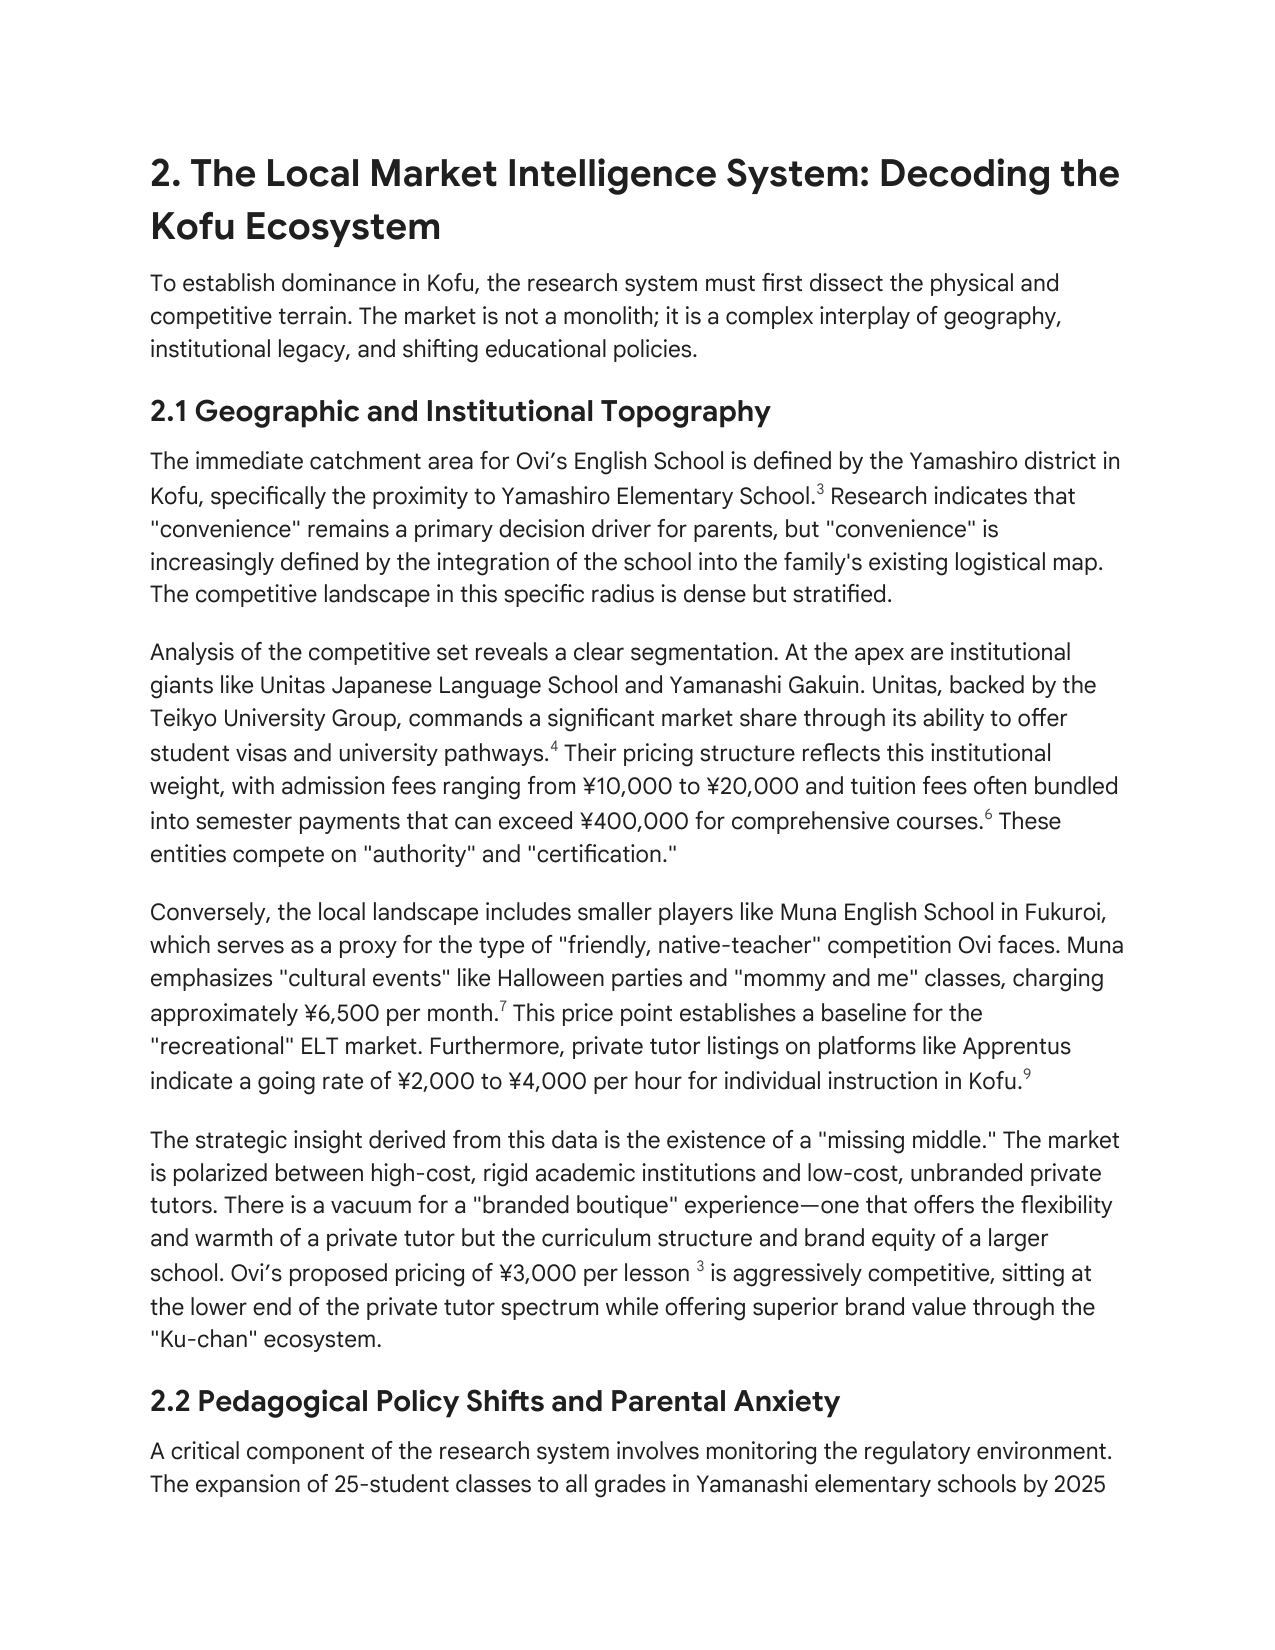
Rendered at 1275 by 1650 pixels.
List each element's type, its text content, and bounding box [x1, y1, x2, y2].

text Analysis of the competitive set reveals a clear segmentation. At the apex are institutional giants like Unitas Japanese Language School and Yamanashi Gakuin. Unitas, backed by the Teikyo University Group, commands a significant market share through its ability to offer student visas and university pathways.4 Their pricing structure reflects this institutional weight, with admission fees ranging from ¥10,000 to ¥20,000 and tuition fees often bundled into semester payments that can exceed ¥400,000 for comprehensive courses.6 These entities compete on "authority" and "certification." [150, 638, 1125, 869]
subtitle 2.1 Geographic and Institutional Topography [150, 393, 1125, 429]
text The strategic insight derived from this data is the existence of a "missing middle." The market is polarized between high-cost, rigid academic institutions and low-cost, unbranded private tutors. There is a vacuum for a "branded boutique" experience—one that offers the flexibility and warmth of a private tutor but the curriculum structure and brand equity of a larger school. Ovi’s proposed pricing of ¥3,000 per lesson 3 is aggressively competitive, sitting at the lower end of the private tutor spectrum while offering superior brand value through the "Ku-chan" ecosystem. [150, 1126, 1125, 1354]
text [150, 1437, 1125, 1499]
text The immediate catchment area for Ovi’s English School is defined by the Yamashiro district in Kofu, specifically the proximity to Yamashiro Elementary School.3 Research indicates that "convenience" remains a primary decision driver for parents, but "convenience" is increasingly defined by the integration of the school into the family's existing logistical map. The competitive landscape in this specific radius is dense but stratified. [150, 447, 1125, 609]
subtitle 2.2 Pedagogical Policy Shifts and Parental Anxiety [150, 1383, 1125, 1420]
text To establish dominance in Kofu, the research system must first dissect the physical and competitive terrain. The market is not a monolith; it is a complex interplay of geography, institutional legacy, and shifting educational policies. [150, 269, 1125, 364]
text Conversely, the local landscape includes smaller players like Muna English School in Fukuroi, which serves as a proxy for the type of "friendly, native-teacher" competition Ovi faces. Muna emphasizes "cultural events" like Halloween parties and "mommy and me" classes, charging approximately ¥6,500 per month.7 This price point establishes a baseline for the "recreational" ELT market. Furthermore, private tutor listings on platforms like Apprentus indicate a going rate of ¥2,000 to ¥4,000 per hour for individual instruction in Kofu.9 [150, 898, 1125, 1097]
subtitle 2. The Local Market Intelligence System: Decoding the Kofu Ecosystem [150, 150, 1125, 251]
